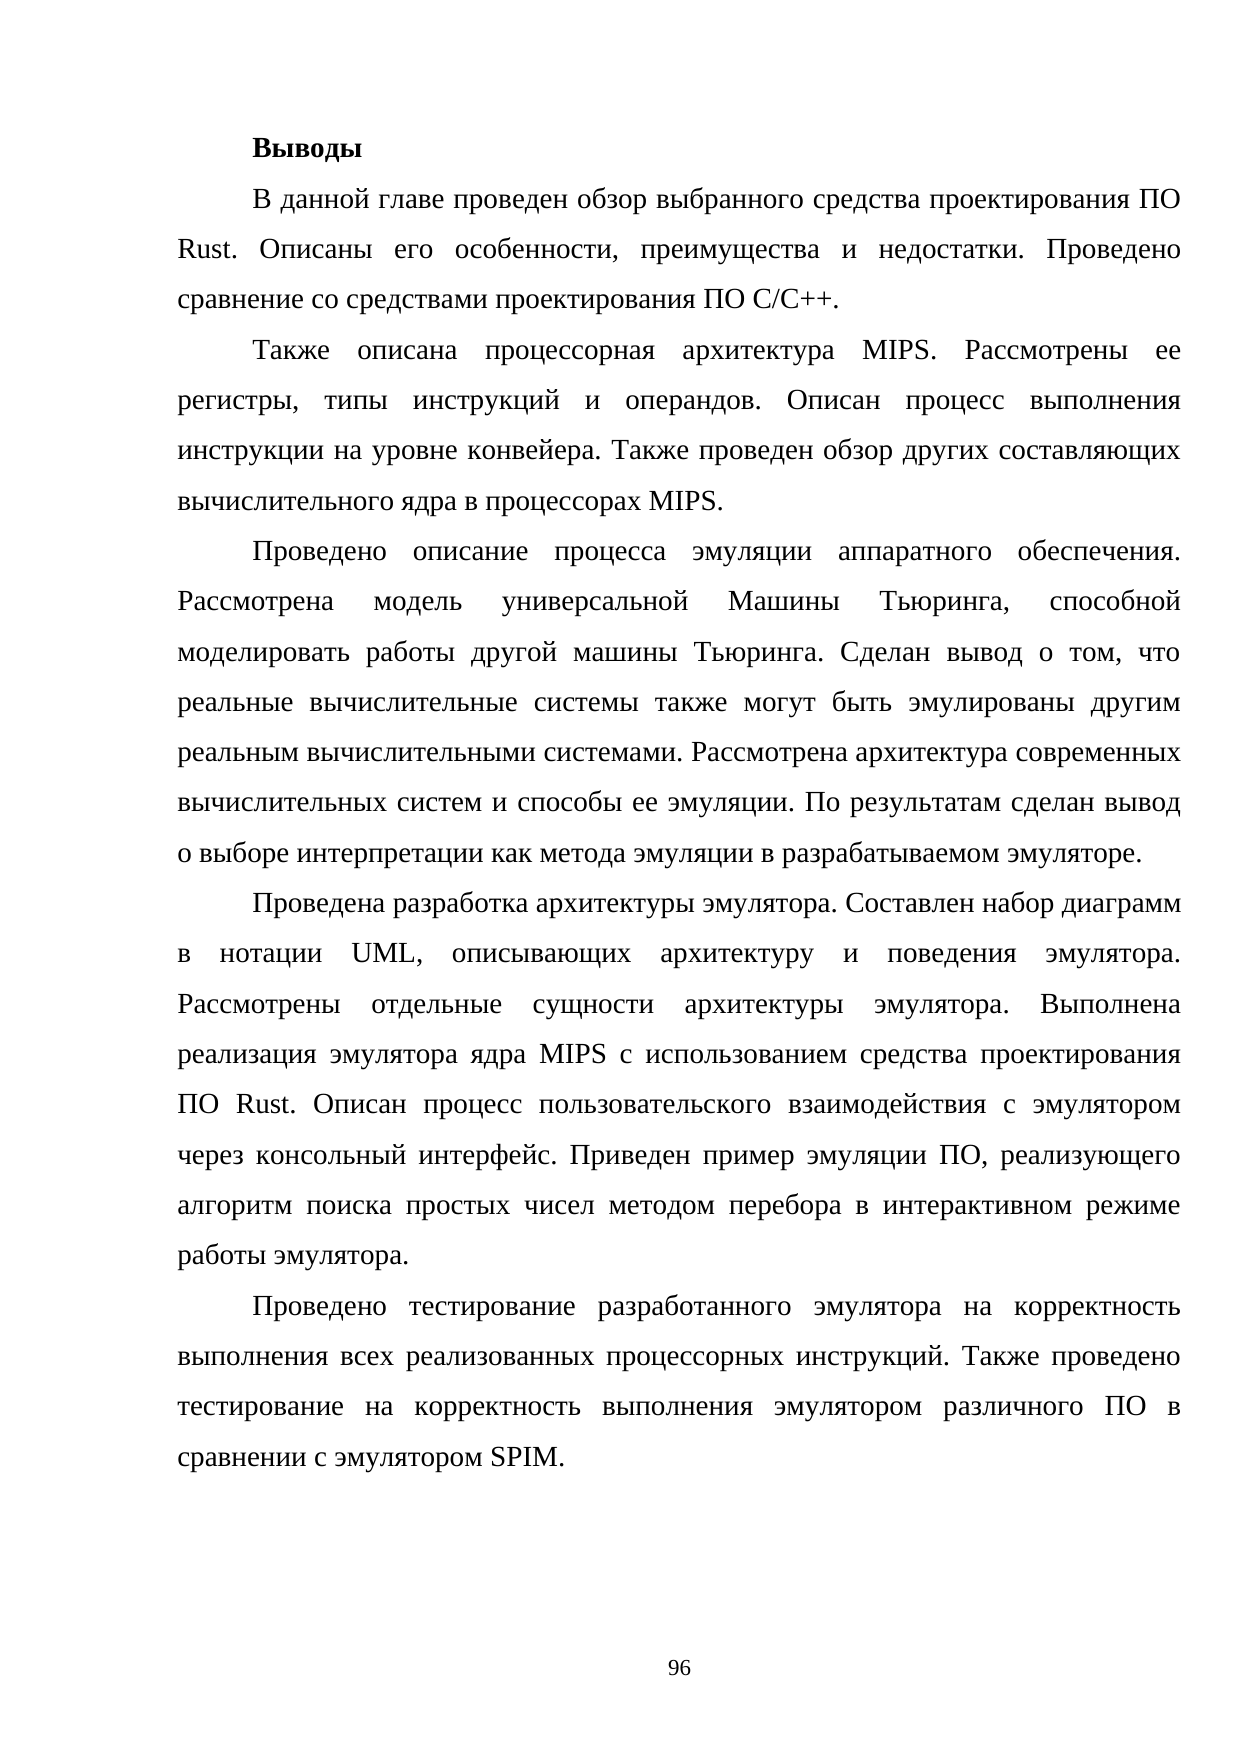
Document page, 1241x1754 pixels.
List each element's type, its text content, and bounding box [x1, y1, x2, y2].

text Проведено тестирование разработанного эмулятора на корректность выполнения всех реализованных процессорных инструкций. Также проведено тестирование на корректность выполнения эмулятором различного ПО в сравнении с эмулятором SPIM. [177, 1288, 1182, 1472]
text Также описана процессорная архитектура MIPS. Рассмотрены ее регистры, типы инструкций и операндов. Описан процесс выполнения инструкции на уровне конвейера. Также проведен обзор других составляющих вычислительного ядра в процессорах MIPS. [177, 332, 1182, 516]
text Проведена разработка архитектуры эмулятора. Составлен набор диаграмм в нотации UML, описывающих архитектуру и поведения эмулятора. Рассмотрены отдельные сущности архитектуры эмулятора. Выполнена реализация эмулятора ядра MIPS с использованием средства проектирования ПО Rust. Описан процесс пользовательского взаимодействия с эмулятором через консольный интерфейс. Приведен пример эмуляции ПО, реализующего алгоритм поиска простых чисел методом перебора в интерактивном режиме работы эмулятора. [177, 885, 1182, 1271]
text В данной главе проведен обзор выбранного средства проектирования ПО Rust. Описаны его особенности, преимущества и недостатки. Проведено сравнение со средствами проектирования ПО C/C++. [177, 181, 1182, 315]
subtitle Выводы [252, 131, 1182, 164]
text Проведено описание процесса эмуляции аппаратного обеспечения. Рассмотрена модель универсальной Машины Тьюринга, способной моделировать работы другой машины Тьюринга. Сделан вывод о том, что реальные вычислительные системы также могут быть эмулированы другим реальным вычислительными системами. Рассмотрена архитектура современных вычислительных систем и способы ее эмуляции. По результатам сделан вывод о выборе интерпретации как метода эмуляции в разрабатываемом эмуляторе. [177, 533, 1182, 868]
